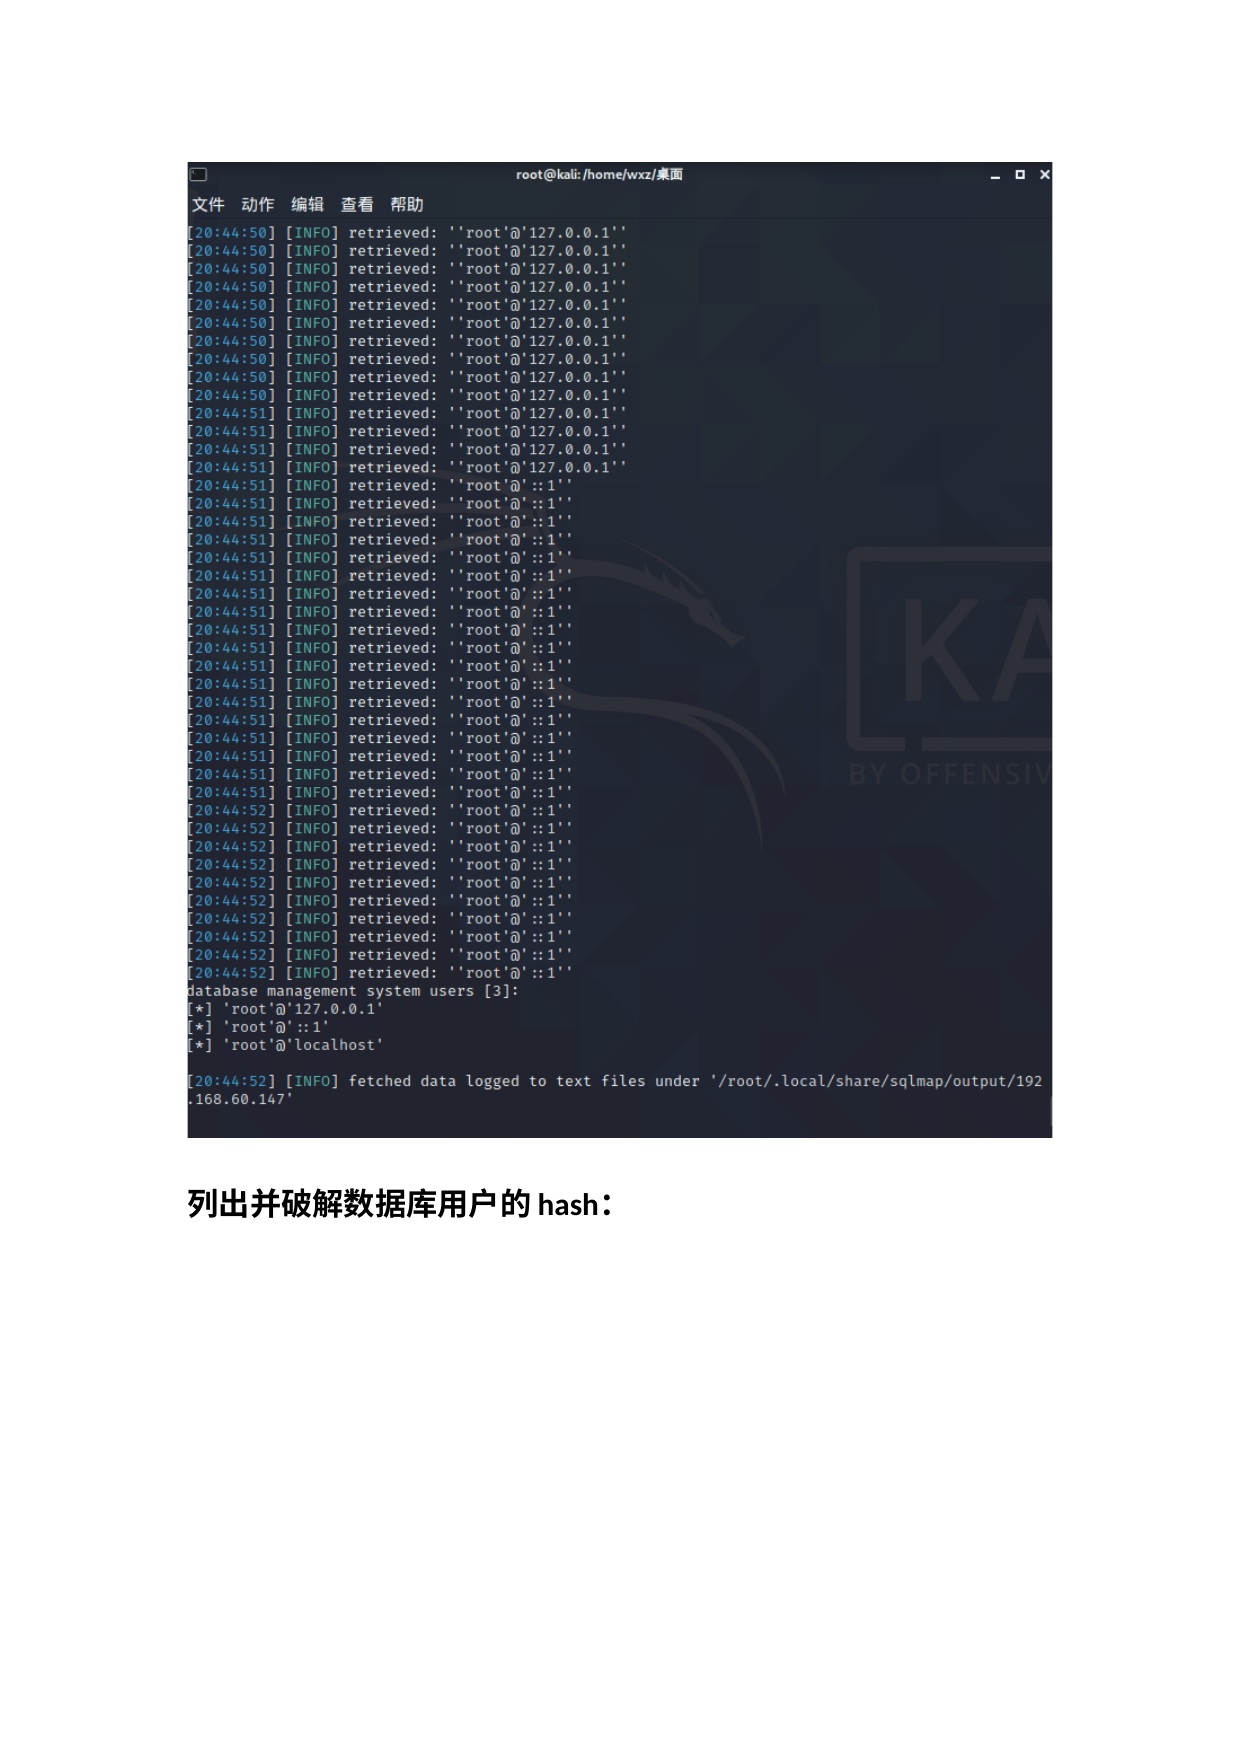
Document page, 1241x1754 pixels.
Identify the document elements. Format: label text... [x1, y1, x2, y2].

text 列出并破解数据库用户的hash： [187, 1169, 1053, 1234]
picture [187, 162, 1053, 1138]
